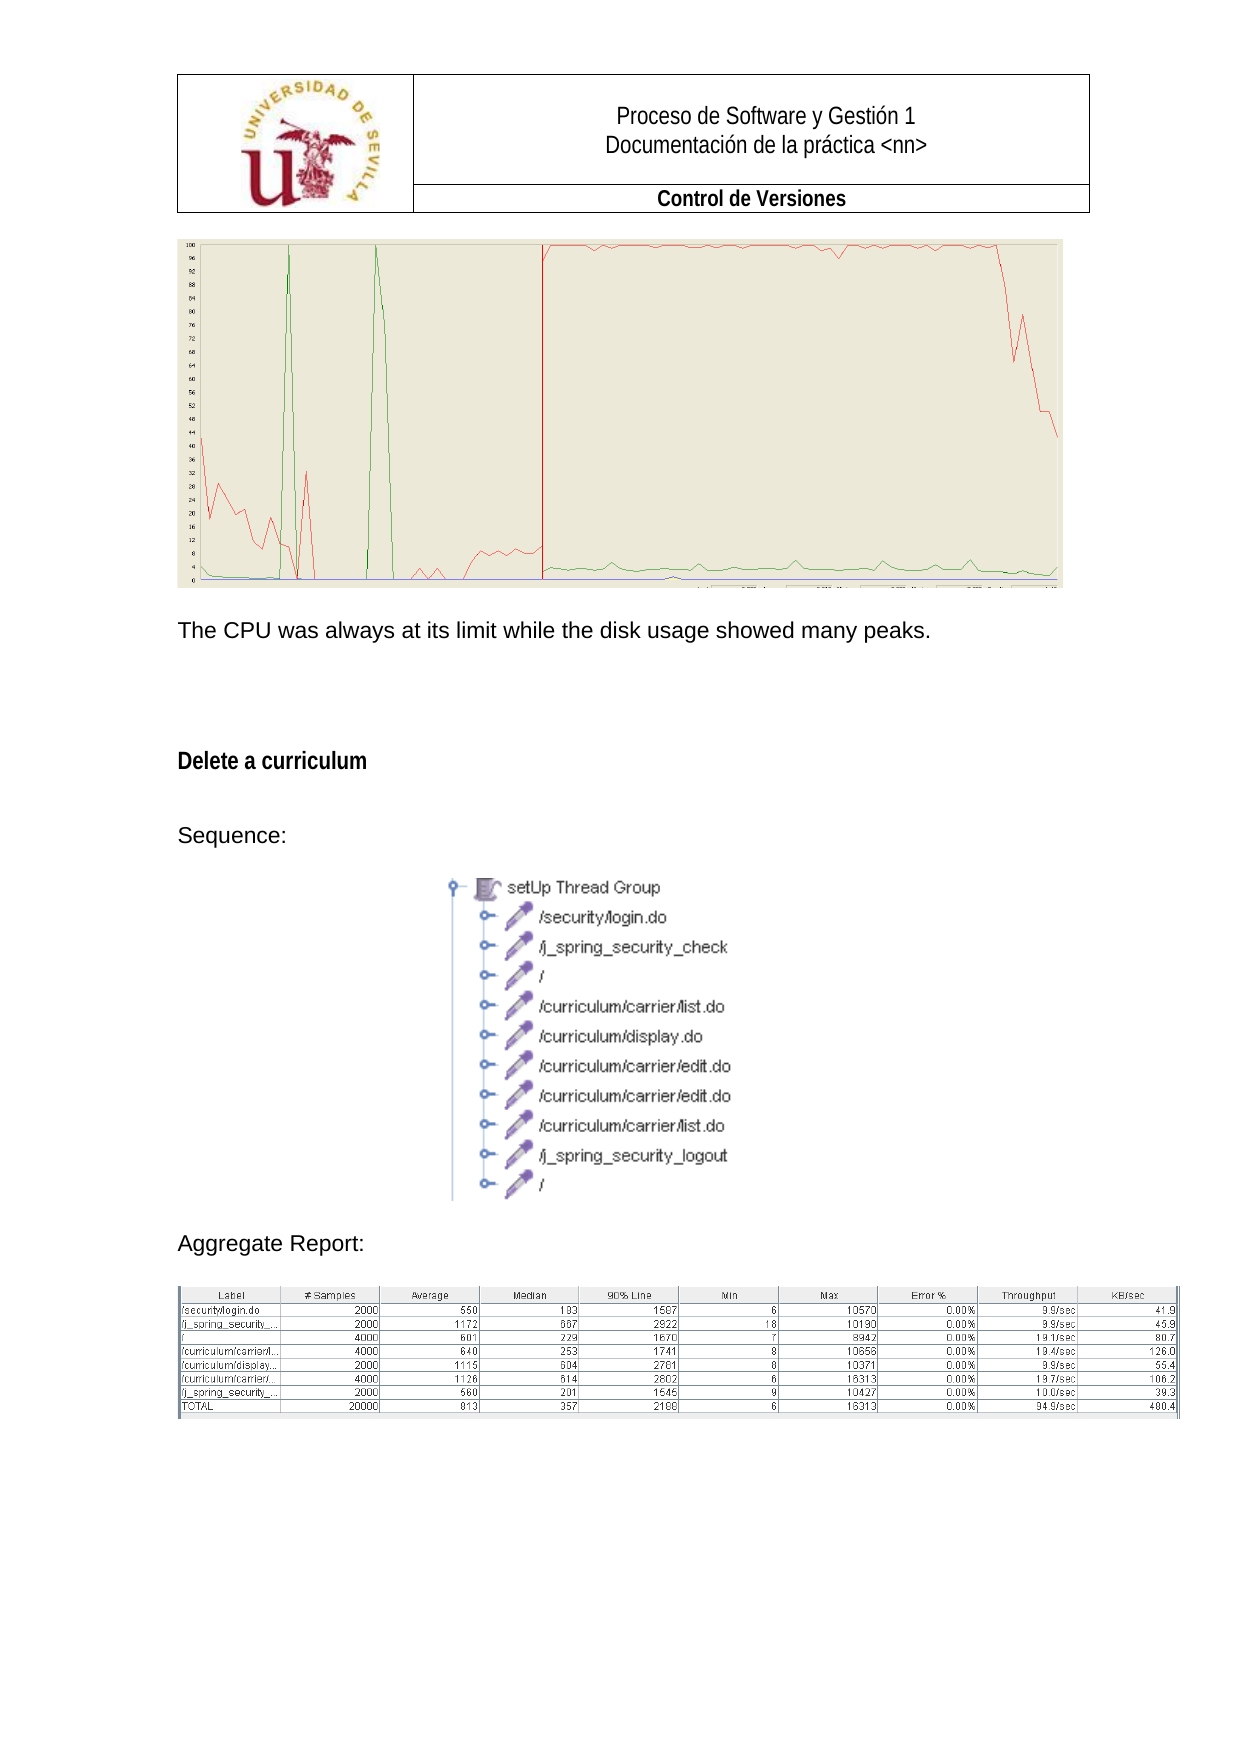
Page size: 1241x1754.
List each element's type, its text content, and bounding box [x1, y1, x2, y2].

text Aggregate Report: [177, 1230, 1063, 1256]
picture [177, 1286, 1181, 1419]
picture [177, 239, 1063, 588]
picture [430, 878, 840, 1201]
subtitle Delete a curriculum [177, 746, 1063, 774]
text The CPU was always at its limit while the disk usage showed many peaks. [177, 617, 1063, 643]
text Sequence: [177, 822, 1063, 848]
picture [240, 79, 381, 208]
